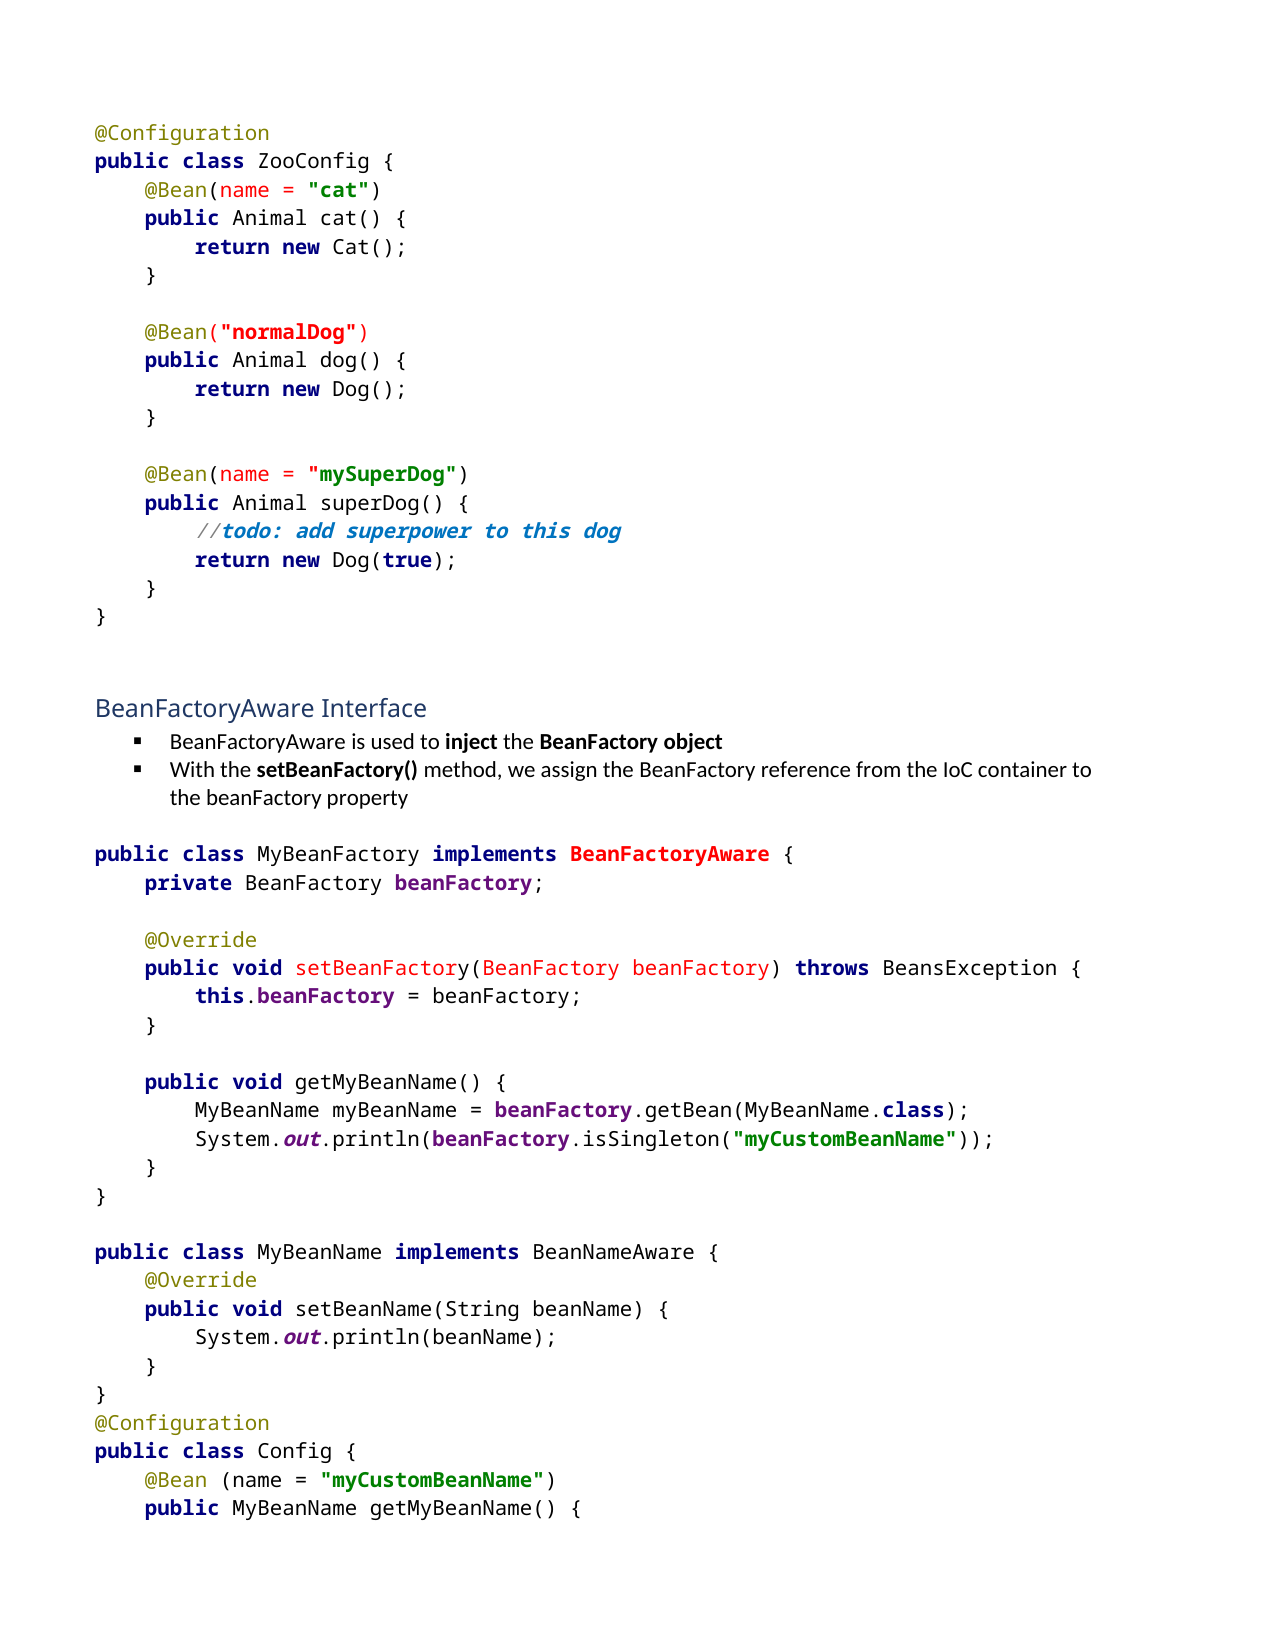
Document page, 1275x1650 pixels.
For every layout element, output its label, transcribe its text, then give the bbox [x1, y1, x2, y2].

text public class MyBeanFactory implements BeanFactoryAware { private BeanFactory beanFactory; @Override public void setBeanFactory(BeanFactory beanFactory) throws BeansException { this.beanFactory = beanFactory; } public void getMyBeanName() { MyBeanName myBeanName = beanFactory.getBean(MyBeanName.class); System.out.println(beanFactory.isSingleton("myCustomBeanName")); } } [94, 839, 1198, 1209]
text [94, 1237, 1198, 1522]
subtitle BeanFactoryAware Interface [94, 691, 1198, 725]
list BeanFactoryAware is used to inject the BeanFactory object [132, 727, 1198, 755]
list With the setBeanFactory() method, we assign the BeanFactory reference from the IoC container to the beanFactory property [132, 755, 1198, 811]
text @Configuration public class ZooConfig { @Bean(name = "cat") public Animal cat() { return new Cat(); } @Bean("normalDog") public Animal dog() { return new Dog(); } @Bean(name = "mySuperDog") public Animal superDog() { //todo: add superpower to this dog return new Dog(true); } } [94, 118, 1198, 630]
